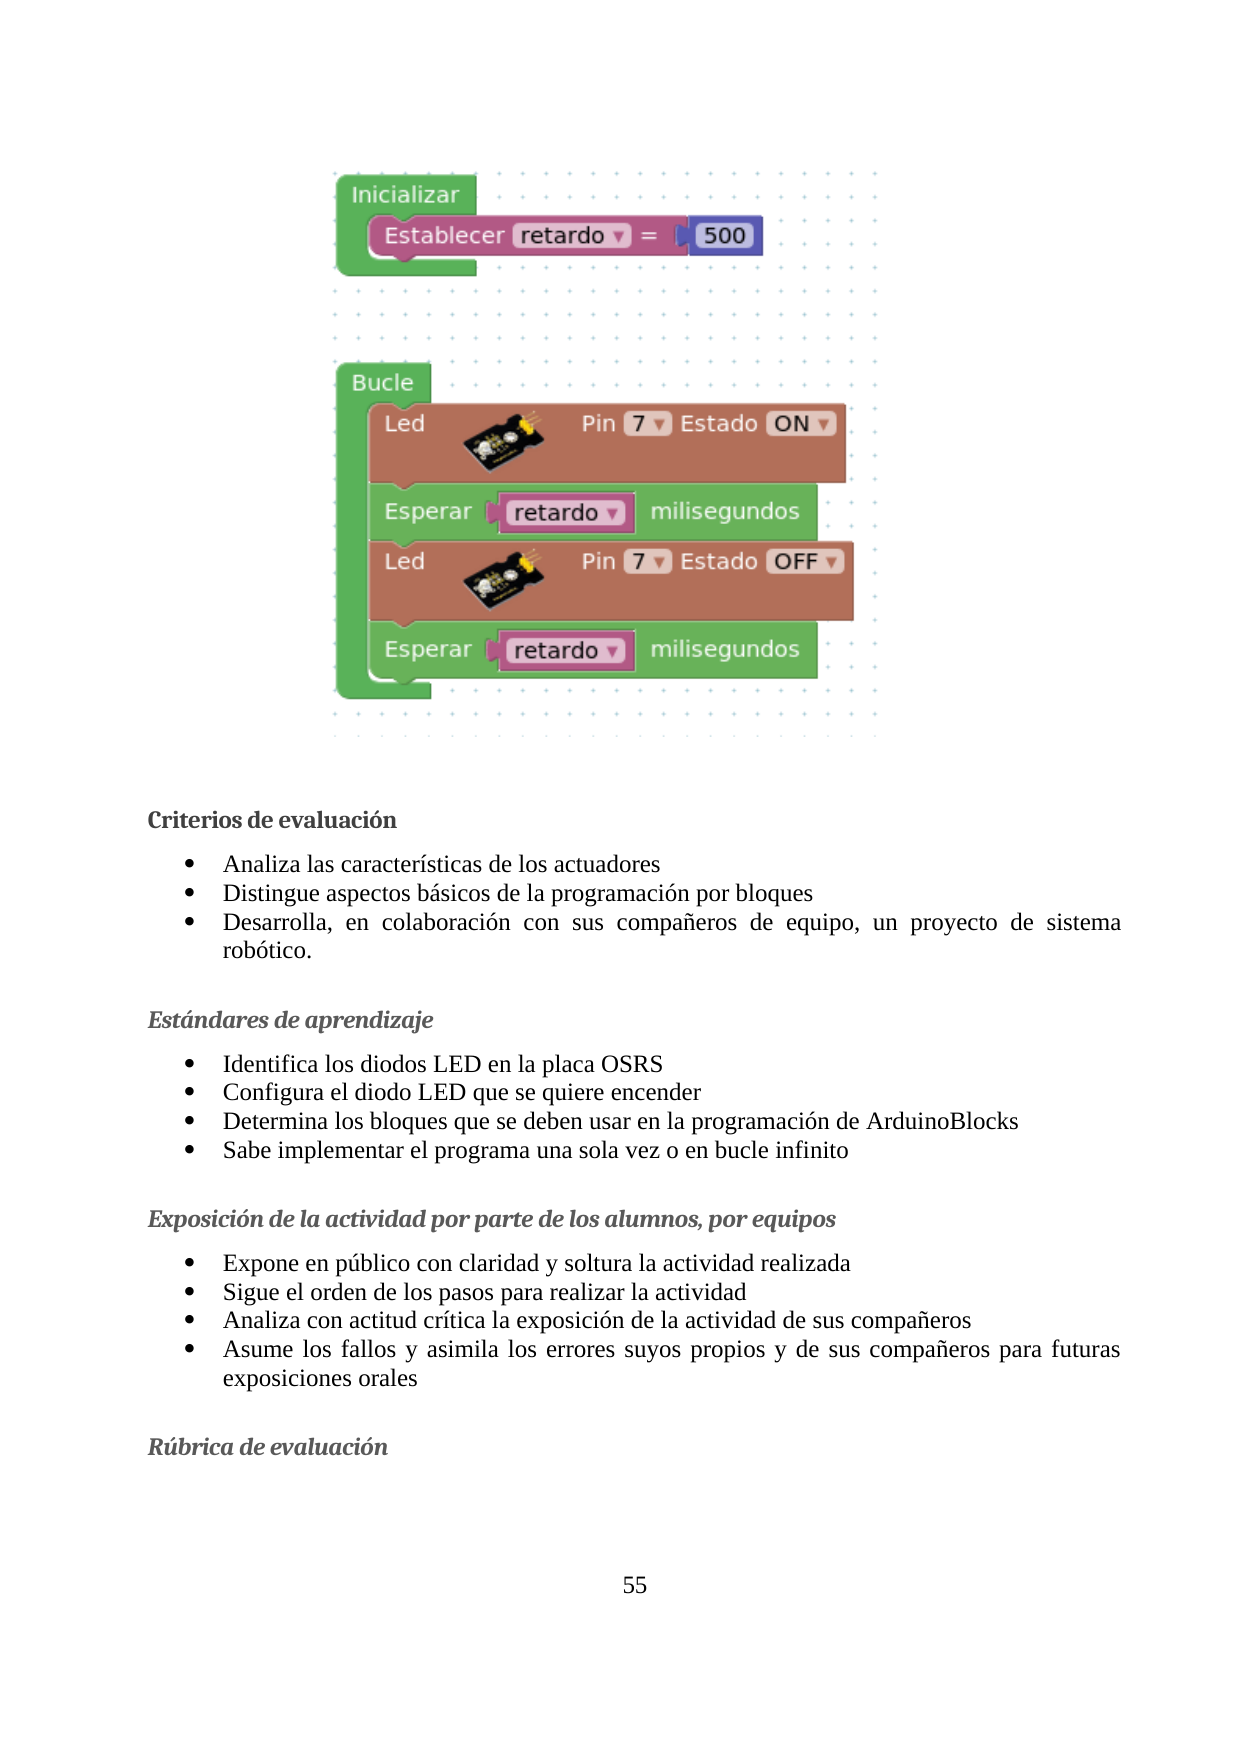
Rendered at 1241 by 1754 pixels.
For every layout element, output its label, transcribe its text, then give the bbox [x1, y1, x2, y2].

subtitle Criterios de evaluación [148, 806, 1122, 835]
text Sabe implementar el programa una sola vez o en bucle infinito [185, 1135, 1122, 1164]
text Distingue aspectos básicos de la programación por bloques [185, 878, 1122, 907]
text Expone en público con claridad y soltura la actividad realizada [185, 1248, 1122, 1277]
picture [322, 159, 948, 737]
text Sigue el orden de los pasos para realizar la actividad [185, 1277, 1122, 1306]
text Analiza con actitud crítica la exposición de la actividad de sus compañeros [185, 1306, 1122, 1334]
subtitle Rúbrica de evaluación [148, 1433, 1122, 1462]
subtitle Exposición de la actividad por parte de los alumnos, por equipos [148, 1205, 1122, 1234]
text Analiza las características de los actuadores [185, 849, 1122, 878]
subtitle Estándares de aprendizaje [148, 1006, 1122, 1034]
text Asume los fallos y asimila los errores suyos propios y de sus compañeros para futuras exposiciones orales [185, 1334, 1122, 1392]
text Determina los bloques que se deben usar en la programación de ArduinoBlocks [185, 1106, 1122, 1135]
text Identifica los diodos LED en la placa OSRS [185, 1049, 1122, 1077]
text Desarrolla, en colaboración con sus compañeros de equipo, un proyecto de sistema robótico. [185, 907, 1122, 964]
text Configura el diodo LED que se quiere encender [185, 1077, 1122, 1106]
